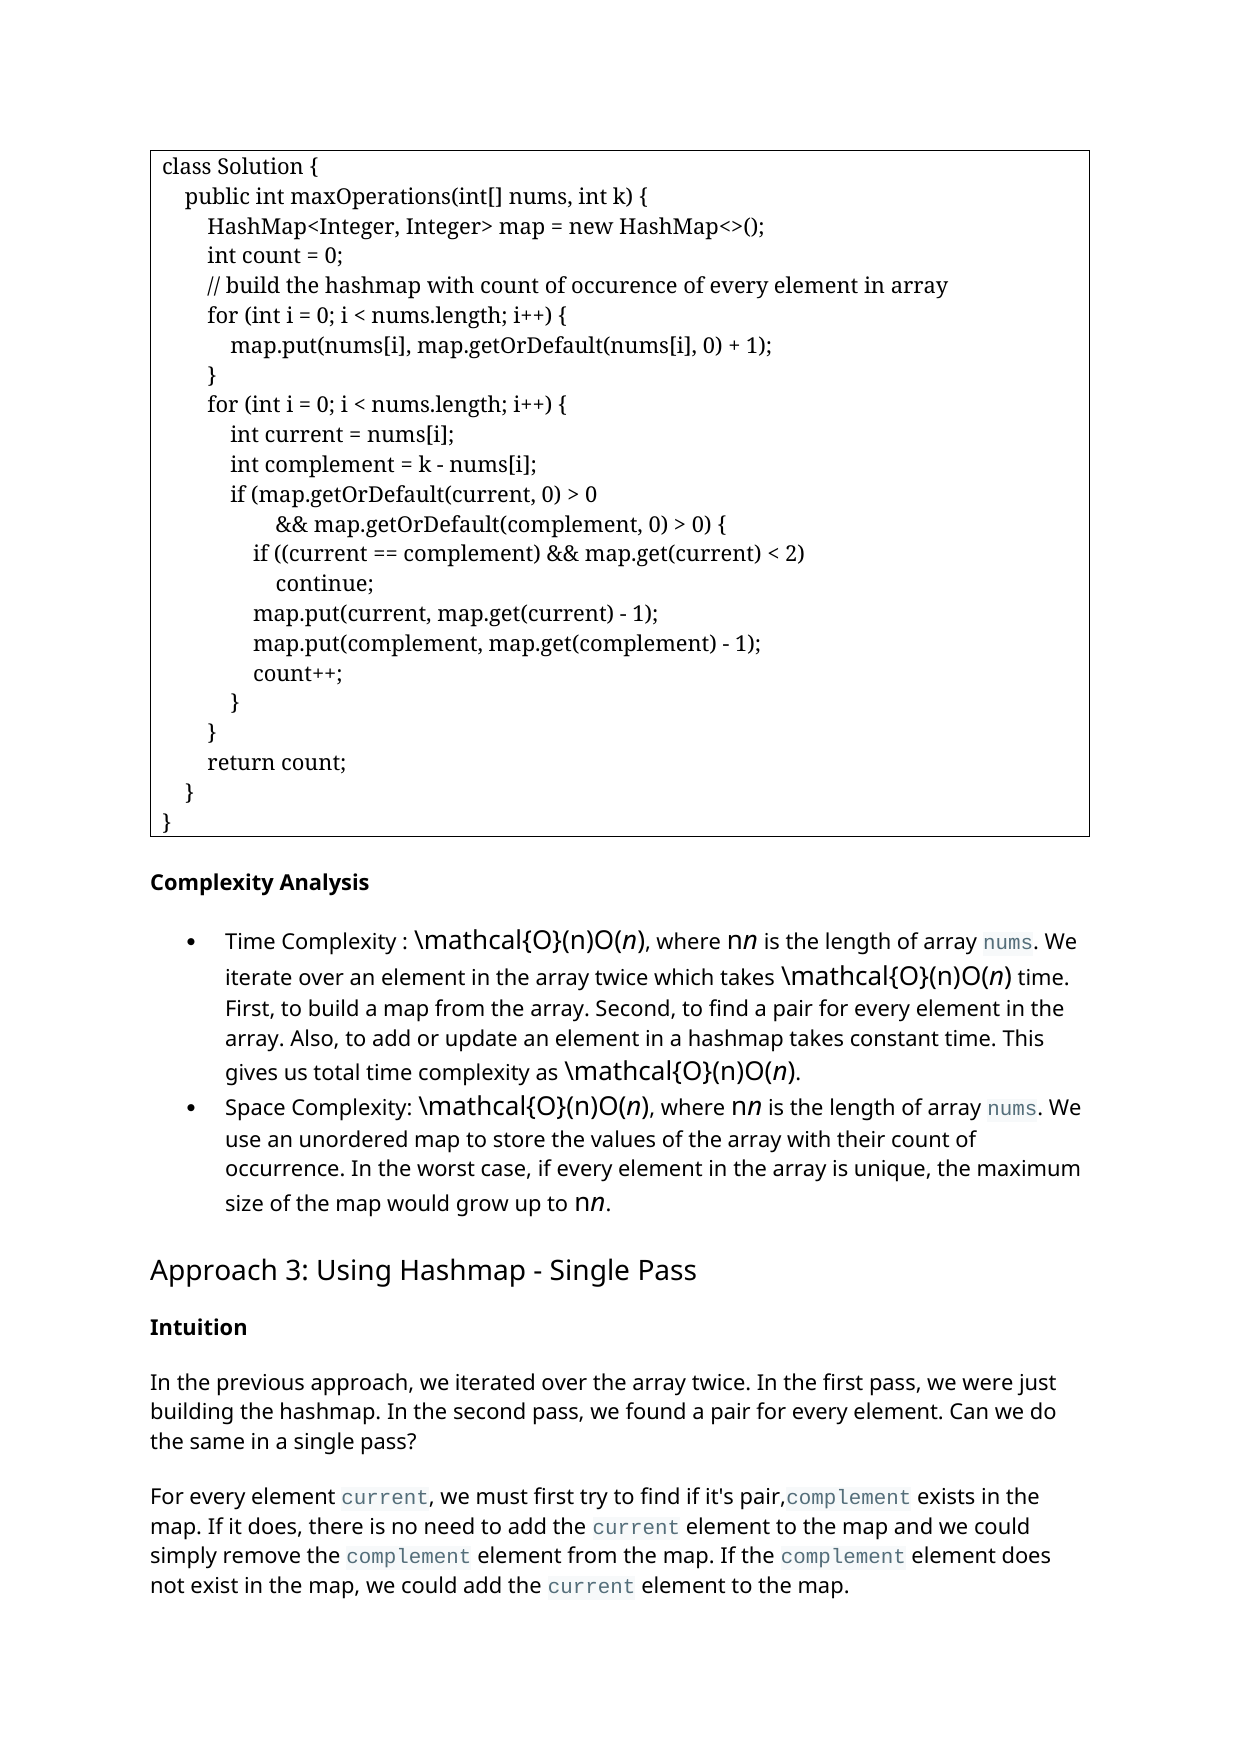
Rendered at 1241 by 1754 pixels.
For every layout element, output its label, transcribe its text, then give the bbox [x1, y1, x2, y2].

text For every element current, we must first try to find if it's pair,complement exists in the map. If it does, there is no need to add the current element to the map and we could simply remove the complement element from the map. If the complement element does not exist in the map, we could add the current element to the map. [150, 1481, 1090, 1600]
text Complexity Analysis [150, 867, 1090, 897]
text In the previous approach, we iterated over the array twice. In the first pass, we were just building the hashmap. In the second pass, we found a pair for every element. Can we do the same in a single pass? [150, 1366, 1090, 1456]
list Space Complexity: \mathcal{O}(n)O(n), where nn is the length of array nums. We use an unordered map to store the values of the array with their count of occurrence. In the worst case, if every element in the array is unique, the maximum size of the map would grow up to nn. [187, 1088, 1090, 1219]
list Time Complexity : \mathcal{O}(n)O(n), where nn is the length of array nums. We iterate over an element in the array twice which takes \mathcal{O}(n)O(n) time. First, to build a map from the array. Second, to find a pair for every element in the array. Also, to add or update an element in a hashmap takes constant time. This gives us total time complexity as \mathcal{O}(n)O(n). [187, 922, 1090, 1088]
subtitle Approach 3: Using Hashmap - Single Pass [150, 1250, 1090, 1288]
text Intuition [150, 1312, 1090, 1341]
table_header class Solution { public int maxOperations(int[] nums, int k) { HashMap<Integer, Integer> map = new HashMap<>(); int count = 0; // build the hashmap with count of occurence of every element in array for (int i = 0; i < nums.length; i++) { map.put(nums[i], map.getOrDefault(nums[i], 0) + 1); } for (int i = 0; i < nums.length; i++) { int current = nums[i]; int complement = k - nums[i]; if (map.getOrDefault(current, 0) > 0 && map.getOrDefault(complement, 0) > 0) { if ((current == complement) && map.get(current) < 2) continue; map.put(current, map.get(current) - 1); map.put(complement, map.get(complement) - 1); count++; } } return count; } } [151, 151, 1089, 836]
